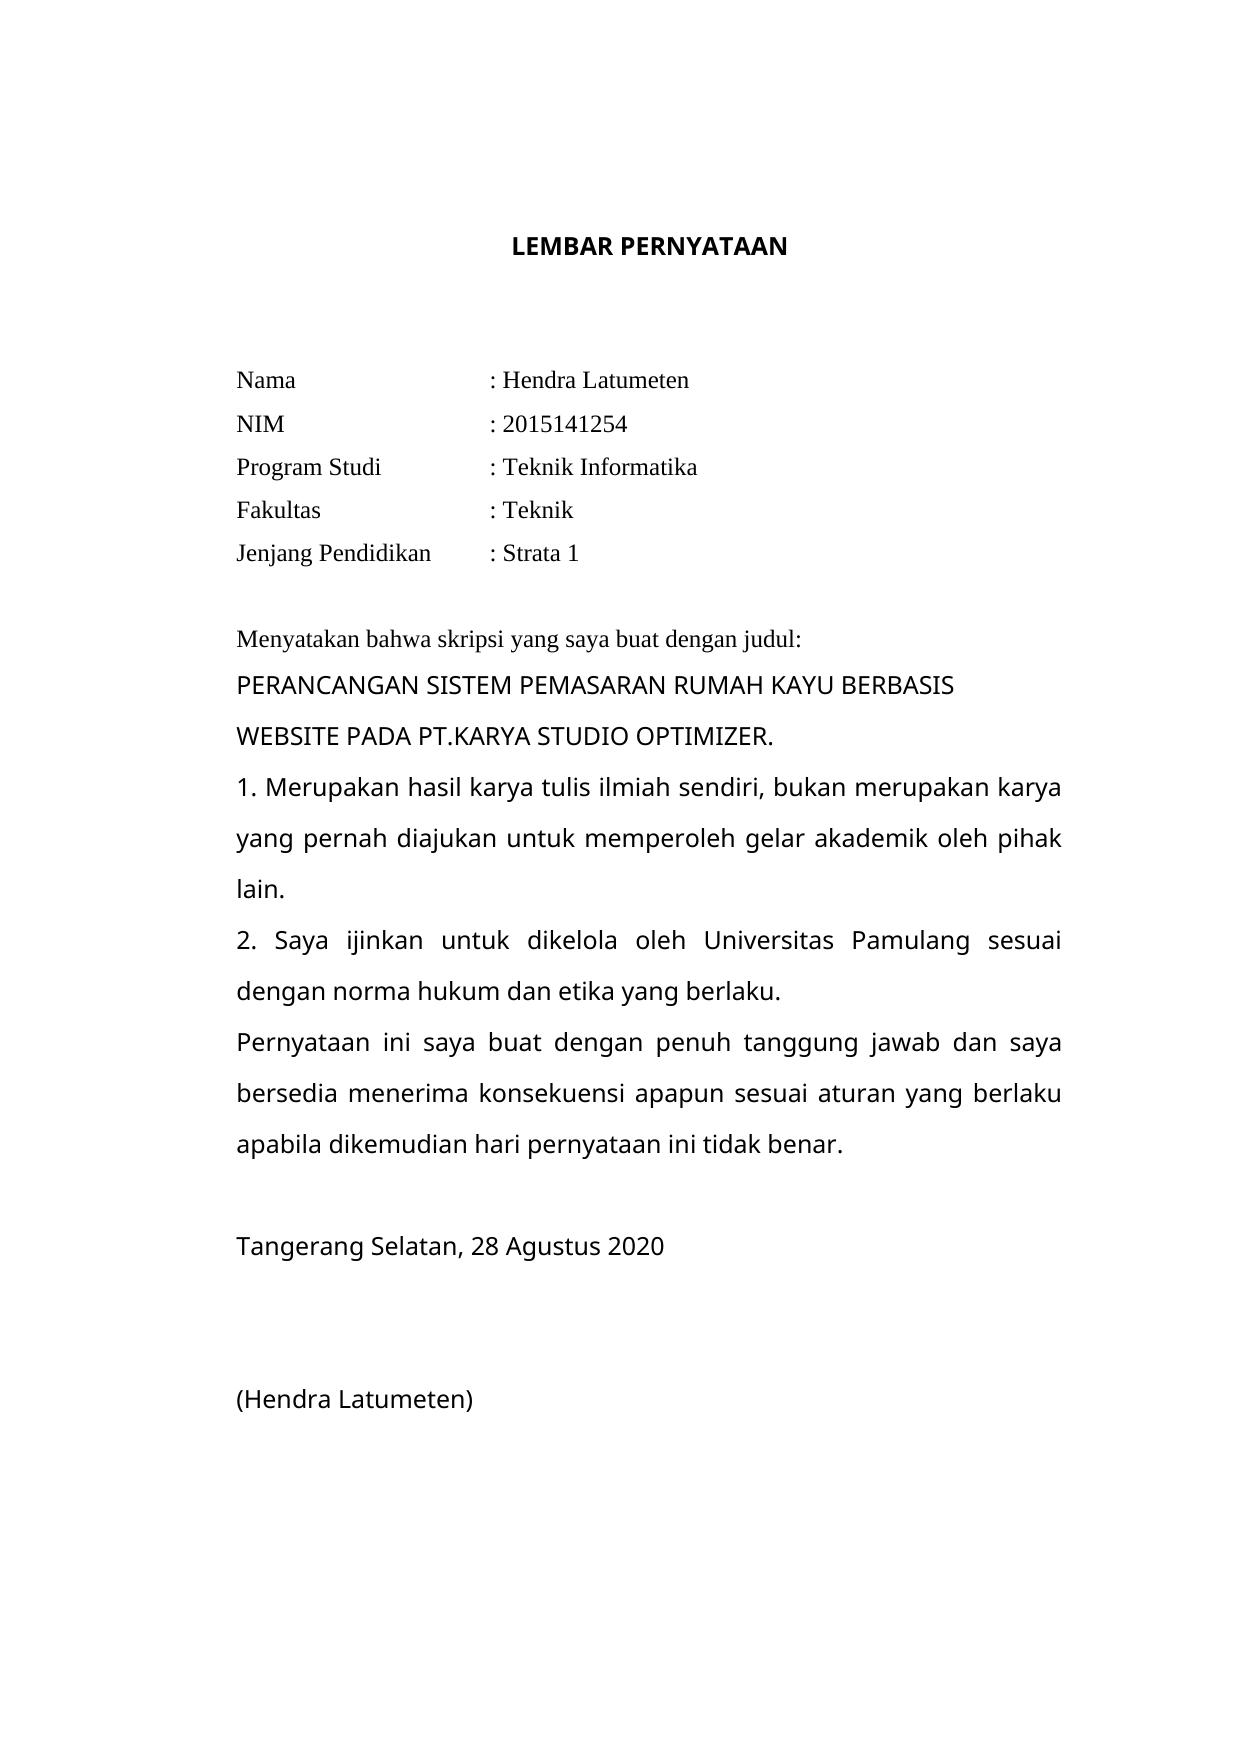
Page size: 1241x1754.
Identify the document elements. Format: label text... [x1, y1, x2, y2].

text Pernyataan ini saya buat dengan penuh tanggung jawab dan saya bersedia menerima konsekuensi apapun sesuai aturan yang berlaku apabila dikemudian hari pernyataan ini tidak benar. [236, 1025, 1063, 1161]
text 1. Merupakan hasil karya tulis ilmiah sendiri, bukan merupakan karya yang pernah diajukan untuk memperoleh gelar akademik oleh pihak lain. [236, 769, 1063, 906]
text Tangerang Selatan, 28 Agustus 2020 [236, 1229, 1063, 1263]
text Fakultas : Teknik [236, 495, 1063, 524]
text Jenjang Pendidikan : Strata 1 [236, 538, 1063, 567]
text NIM : 2015141254 [236, 409, 1063, 437]
text Nama : Hendra Latumeten [236, 366, 1063, 394]
text Program Studi : Teknik Informatika [236, 452, 1063, 481]
subtitle LEMBAR PERNYATAAN [236, 228, 1063, 262]
text (Hendra Latumeten) [236, 1382, 1063, 1416]
text PERANCANGAN SISTEM PEMASARAN RUMAH KAYU BERBASIS WEBSITE PADA PT.KARYA STUDIO OPTIMIZER. [236, 667, 1063, 752]
text 2. Saya ijinkan untuk dikelola oleh Universitas Pamulang sesuai dengan norma hukum dan etika yang berlaku. [236, 923, 1063, 1008]
text Menyatakan bahwa skripsi yang saya buat dengan judul: [236, 624, 1063, 653]
